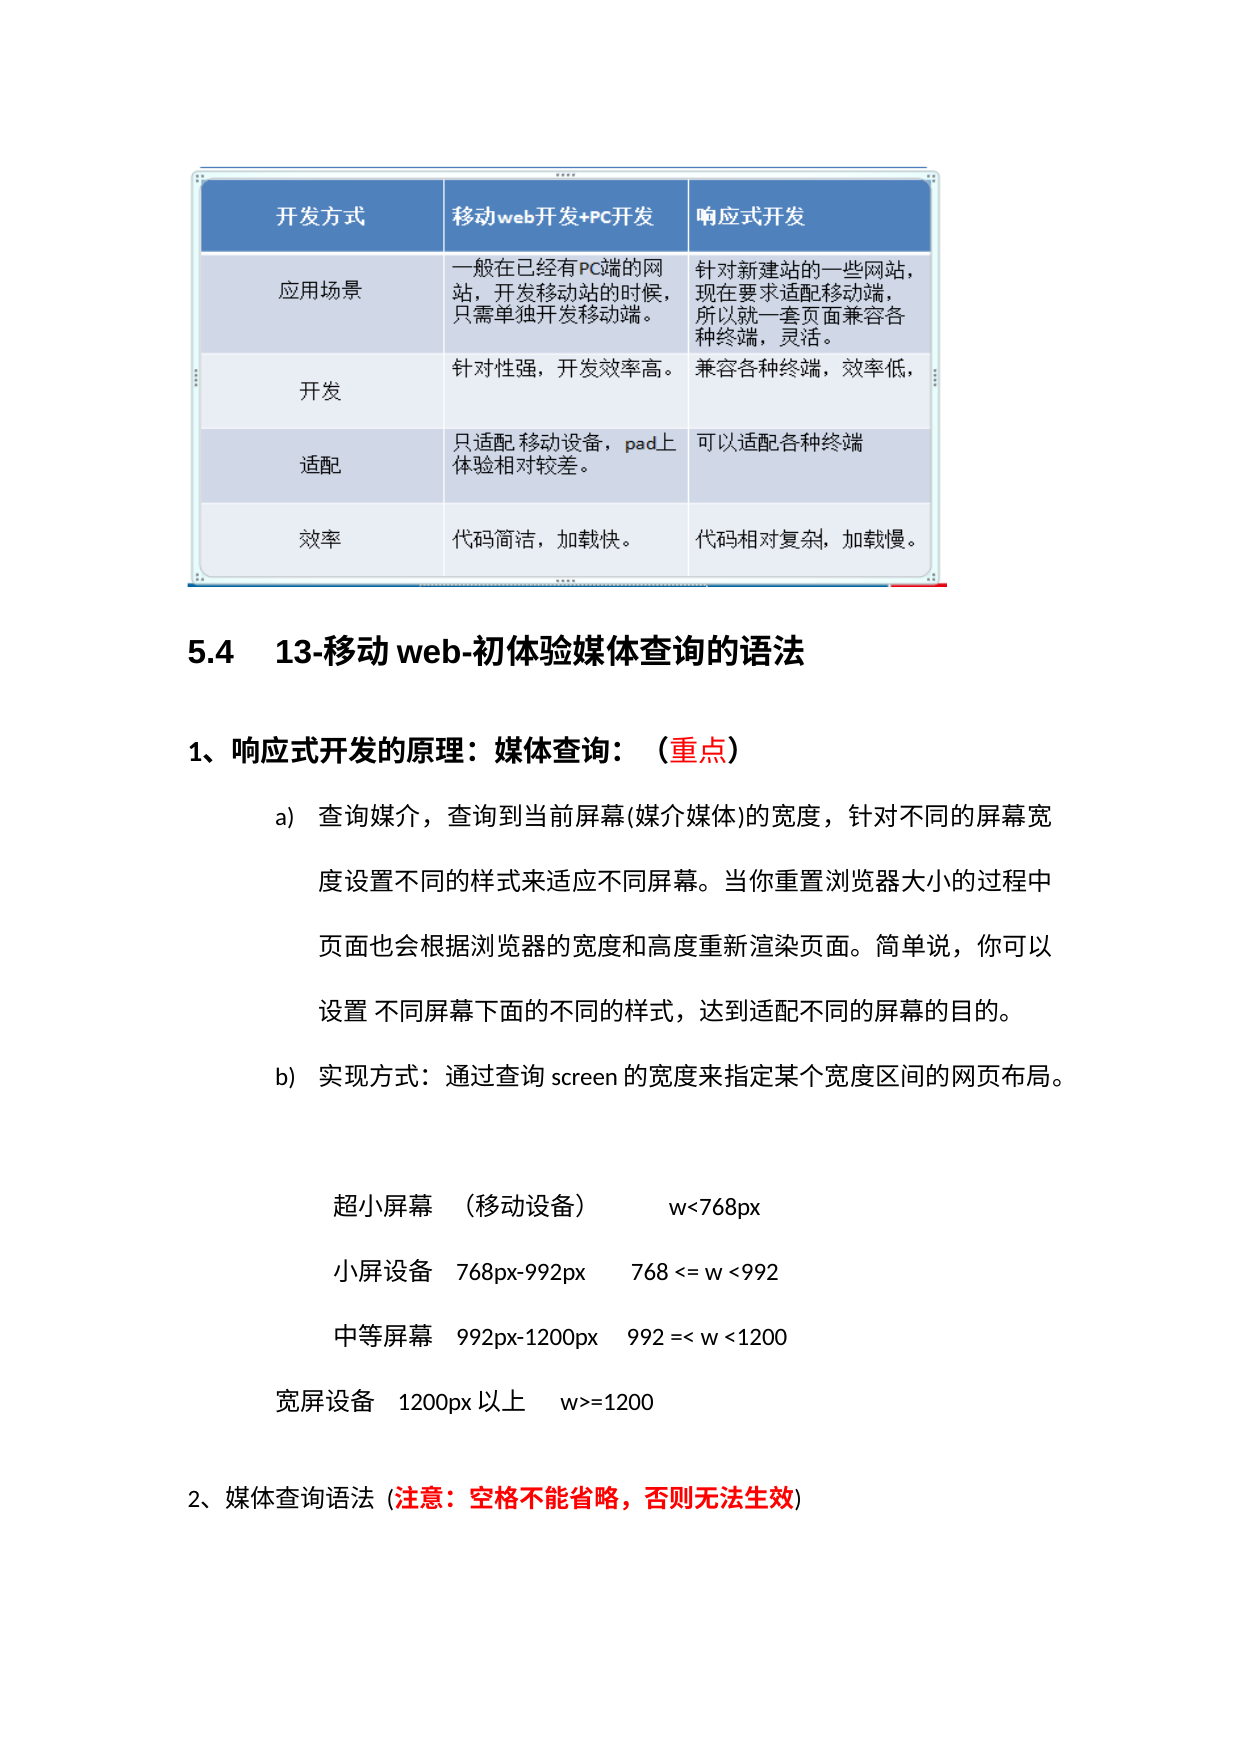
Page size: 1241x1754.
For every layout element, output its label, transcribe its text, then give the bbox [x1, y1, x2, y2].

text 超小屏幕 （移动设备） w<768px [275, 1172, 1053, 1237]
list 媒体查询语法 (注意：空格不能省略，否则无法生效) [187, 1464, 1053, 1529]
subtitle 5.4 13-移动web-初体验媒体查询的语法 [187, 617, 1053, 682]
text 中等屏幕 992px-1200px 992 =< w <1200 [275, 1302, 1053, 1367]
list 实现方式：通过查询screen的宽度来指定某个宽度区间的网页布局。 [275, 1042, 1053, 1172]
text 小屏设备 768px-992px 768 <= w <992 [275, 1237, 1053, 1302]
text 1、响应式开发的原理：媒体查询：（重点） [187, 717, 1053, 782]
list 查询媒介，查询到当前屏幕(媒介媒体)的宽度，针对不同的屏幕宽度设置不同的样式来适应不同屏幕。当你重置浏览器大小的过程中，页面也会根据浏览器的宽度和高度重新渲染页面。简单说，你可以设置 不同屏幕下面的不同的样式，达到适配不同的屏幕的目的。 [275, 782, 1053, 1042]
picture [187, 162, 947, 587]
text 宽屏设备 1200px以上 w>=1200 [231, 1367, 1053, 1432]
